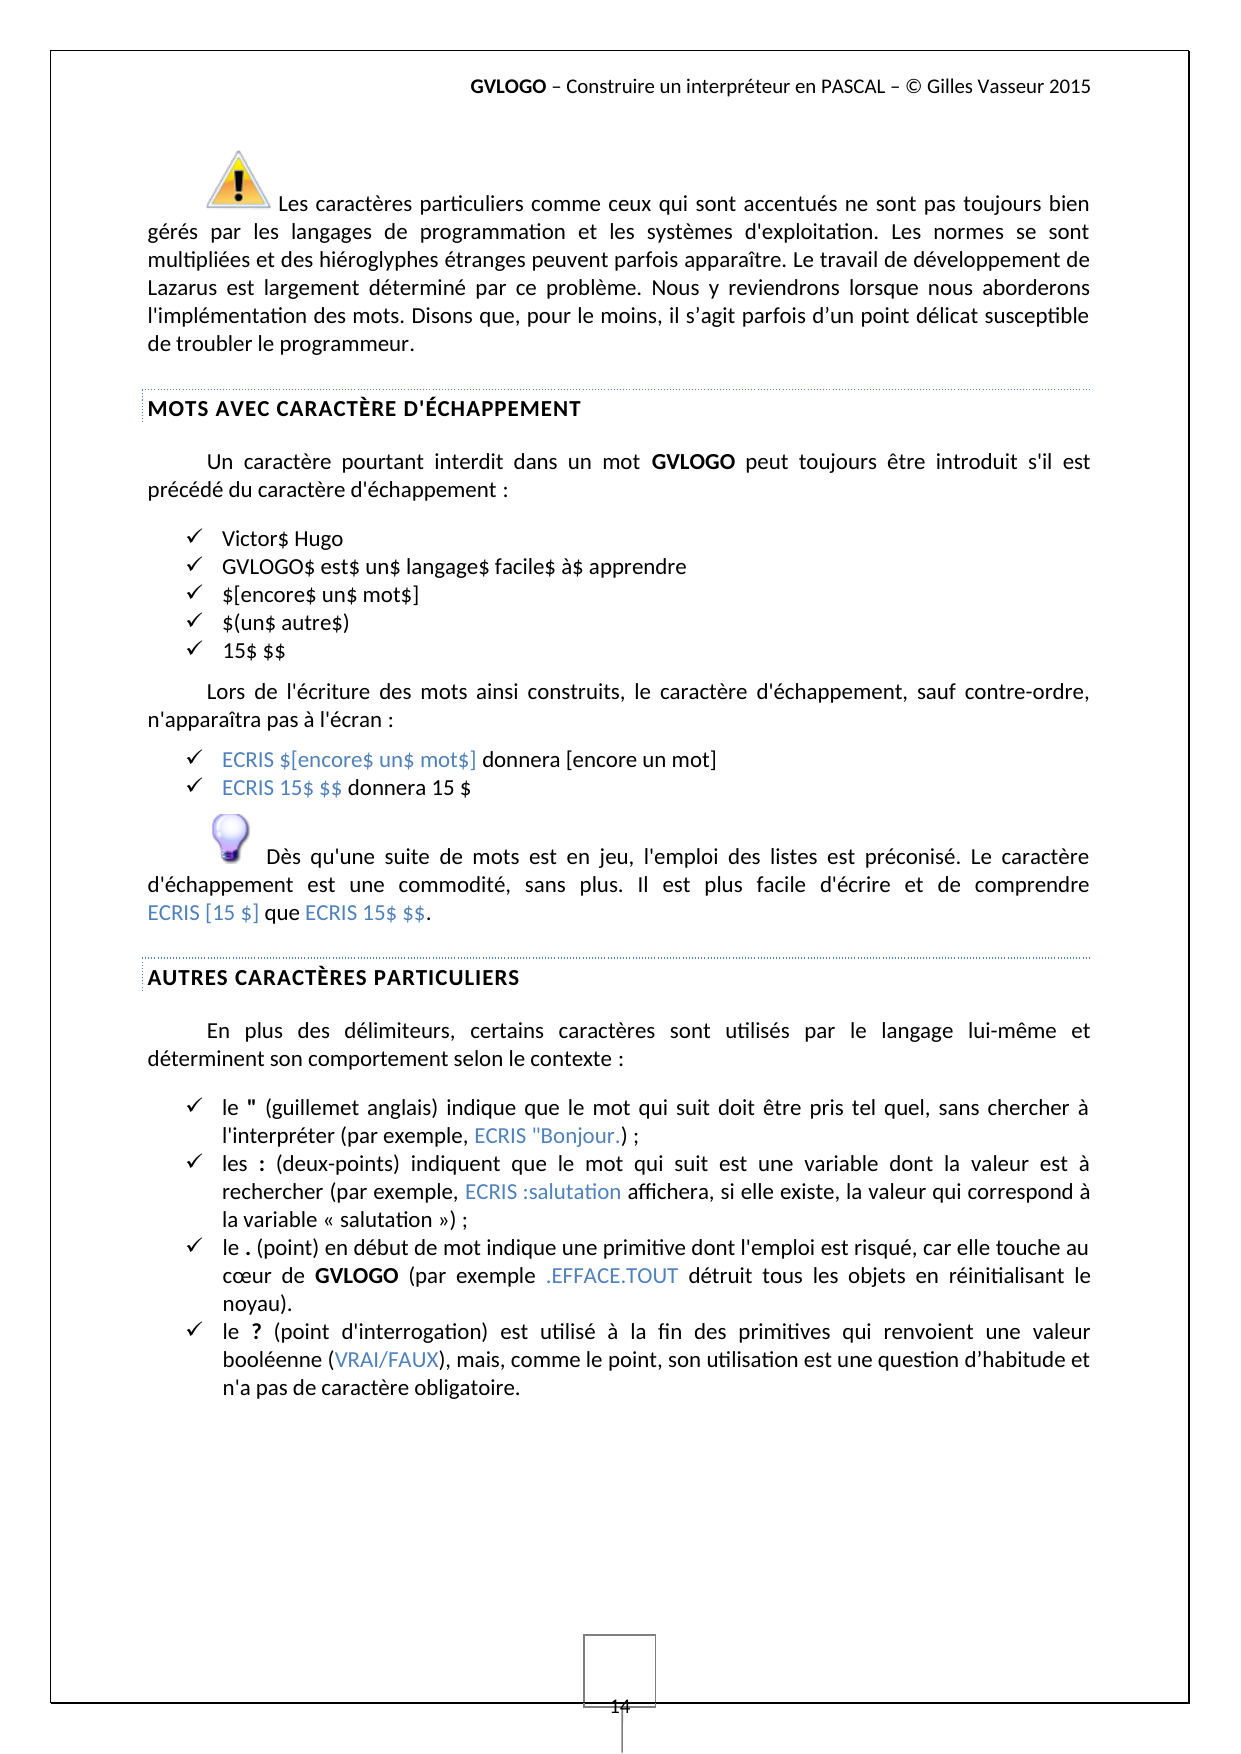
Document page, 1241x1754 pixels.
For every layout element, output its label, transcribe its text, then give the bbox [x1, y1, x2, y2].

subtitle Autres caractères particuliers [142, 957, 1092, 991]
subtitle Mots avec caractère d'échappement [142, 389, 1092, 422]
text Lors de l'écriture des mots ainsi construits, le caractère d'échappement, sauf contre-ordre, n'apparaîtra pas à l'écran : [147, 677, 1092, 733]
list le " (guillemet anglais) indique que le mot qui suit doit être pris tel quel, sans chercher à l'interpréter (par exemple, ECRIS "Bonjour.) ; [185, 1093, 1092, 1149]
list les : (deux-points) indiquent que le mot qui suit est une variable dont la valeur est à rechercher (par exemple, ECRIS :salutation affichera, si elle existe, la valeur qui correspond à la variable « salutation ») ; [185, 1149, 1092, 1233]
text Les caractères particuliers comme ceux qui sont accentués ne sont pas toujours bien gérés par les langages de programmation et les systèmes d'exploitation. Les normes se sont multipliées et des hiéroglyphes étranges peuvent parfois apparaître. Le travail de développement de Lazarus est largement déterminé par ce problème. Nous y reviendrons lorsque nous aborderons l'implémentation des mots. Disons que, pour le moins, il s’agit parfois d’un point délicat susceptible de troubler le programmeur. [147, 148, 1092, 357]
list Victor$ Hugo [185, 524, 1092, 552]
picture [206, 147, 271, 212]
list $[encore$ un$ mot$] [185, 580, 1092, 608]
list $(un$ autre$) [185, 608, 1092, 636]
picture [206, 814, 257, 864]
text Un caractère pourtant interdit dans un mot GVLOGO peut toujours être introduit s'il est précédé du caractère d'échappement : [147, 447, 1092, 503]
list 15$ $$ [185, 636, 1092, 664]
text Dès qu'une suite de mots est en jeu, l'emploi des listes est préconisé. Le caractère d'échappement est une commodité, sans plus. Il est plus facile d'écrire et de comprendre ECRIS [15 $] que ECRIS 15$ $$. [147, 814, 1092, 926]
text En plus des délimiteurs, certains caractères sont utilisés par le langage lui-même et déterminent son comportement selon le contexte : [147, 1016, 1092, 1072]
list GVLOGO$ est$ un$ langage$ facile$ à$ apprendre [185, 552, 1092, 580]
list le . (point) en début de mot indique une primitive dont l'emploi est risqué, car elle touche au cœur de GVLOGO (par exemple .EFFACE.TOUT détruit tous les objets en réinitialisant le noyau). [185, 1233, 1092, 1317]
list ECRIS $[encore$ un$ mot$] donnera [encore un mot] [185, 746, 1092, 773]
list ECRIS 15$ $$ donnera 15 $ [185, 773, 1092, 802]
list le ? (point d'interrogation) est utilisé à la fin des primitives qui renvoient une valeur booléenne (VRAI/FAUX), mais, comme le point, son utilisation est une question d’habitude et n'a pas de caractère obligatoire. [185, 1317, 1092, 1401]
